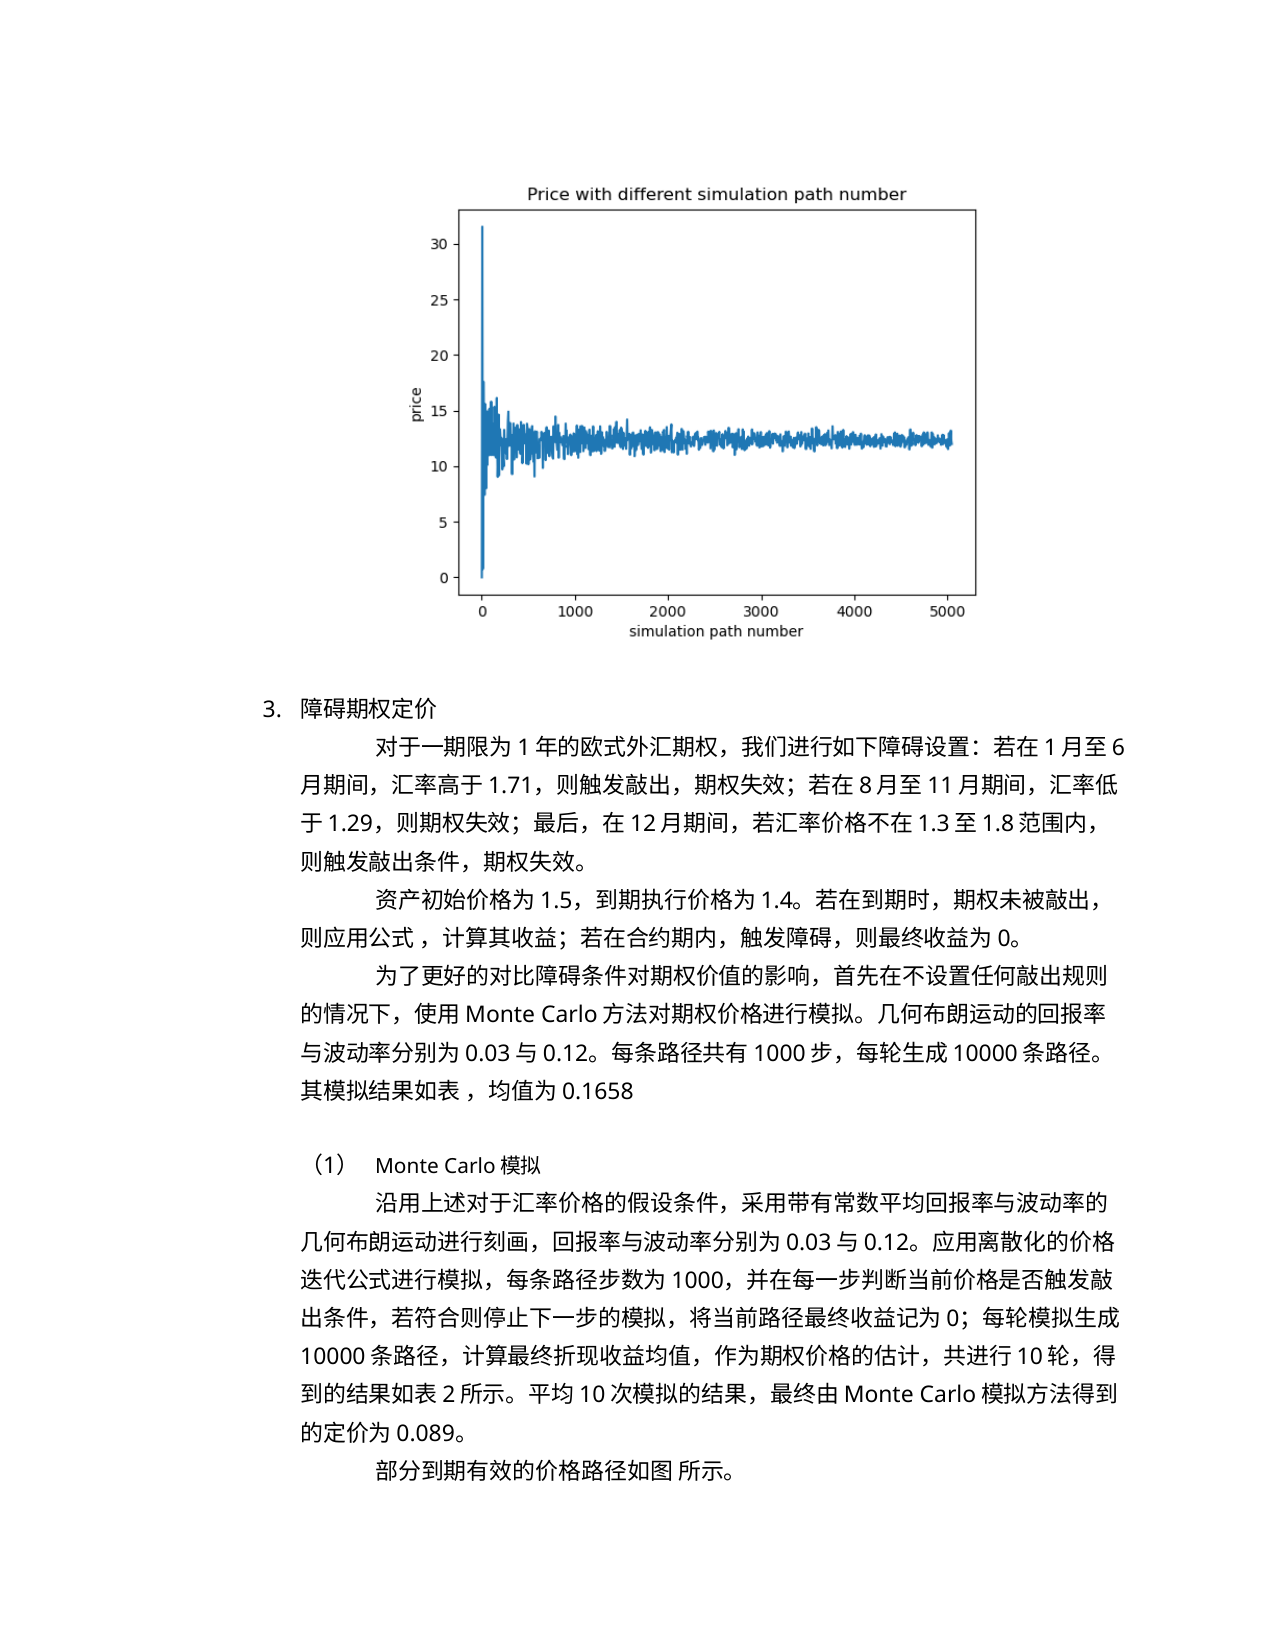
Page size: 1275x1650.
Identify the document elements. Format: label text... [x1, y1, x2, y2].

text 对于一期限为1年的欧式外汇期权，我们进行如下障碍设置：若在1月至6月期间，汇率高于1.71，则触发敲出，期权失效；若在8月至11月期间，汇率低于1.29，则期权失效；最后，在12月期间，若汇率价格不在1.3至1.8范围内，则触发敲出条件，期权失效。 [300, 729, 1125, 877]
picture [375, 150, 1042, 650]
list Monte Carlo模拟 [300, 1147, 1125, 1180]
list 障碍期权定价 [262, 690, 1125, 724]
text 为了更好的对比障碍条件对期权价值的影响，首先在不设置任何敲出规则的情况下，使用Monte Carlo方法对期权价格进行模拟。几何布朗运动的回报率与波动率分别为0.03与0.12。每条路径共有1000步，每轮生成10000条路径。其模拟结果如表 ，均值为0.1658 [300, 958, 1125, 1106]
text 部分到期有效的价格路径如图 所示。 [300, 1453, 1125, 1486]
text 沿用上述对于汇率价格的假设条件，采用带有常数平均回报率与波动率的几何布朗运动进行刻画，回报率与波动率分别为0.03与0.12。应用离散化的价格迭代公式进行模拟，每条路径步数为1000，并在每一步判断当前价格是否触发敲出条件，若符合则停止下一步的模拟，将当前路径最终收益记为0；每轮模拟生成10000条路径，计算最终折现收益均值，作为期权价格的估计，共进行10轮，得到的结果如表2所示。平均10次模拟的结果，最终由Monte Carlo模拟方法得到的定价为0.089。 [300, 1185, 1125, 1448]
text 资产初始价格为1.5，到期执行价格为1.4。若在到期时，期权未被敲出，则应用公式 ，计算其收益；若在合约期内，触发障碍，则最终收益为0。 [300, 882, 1125, 953]
